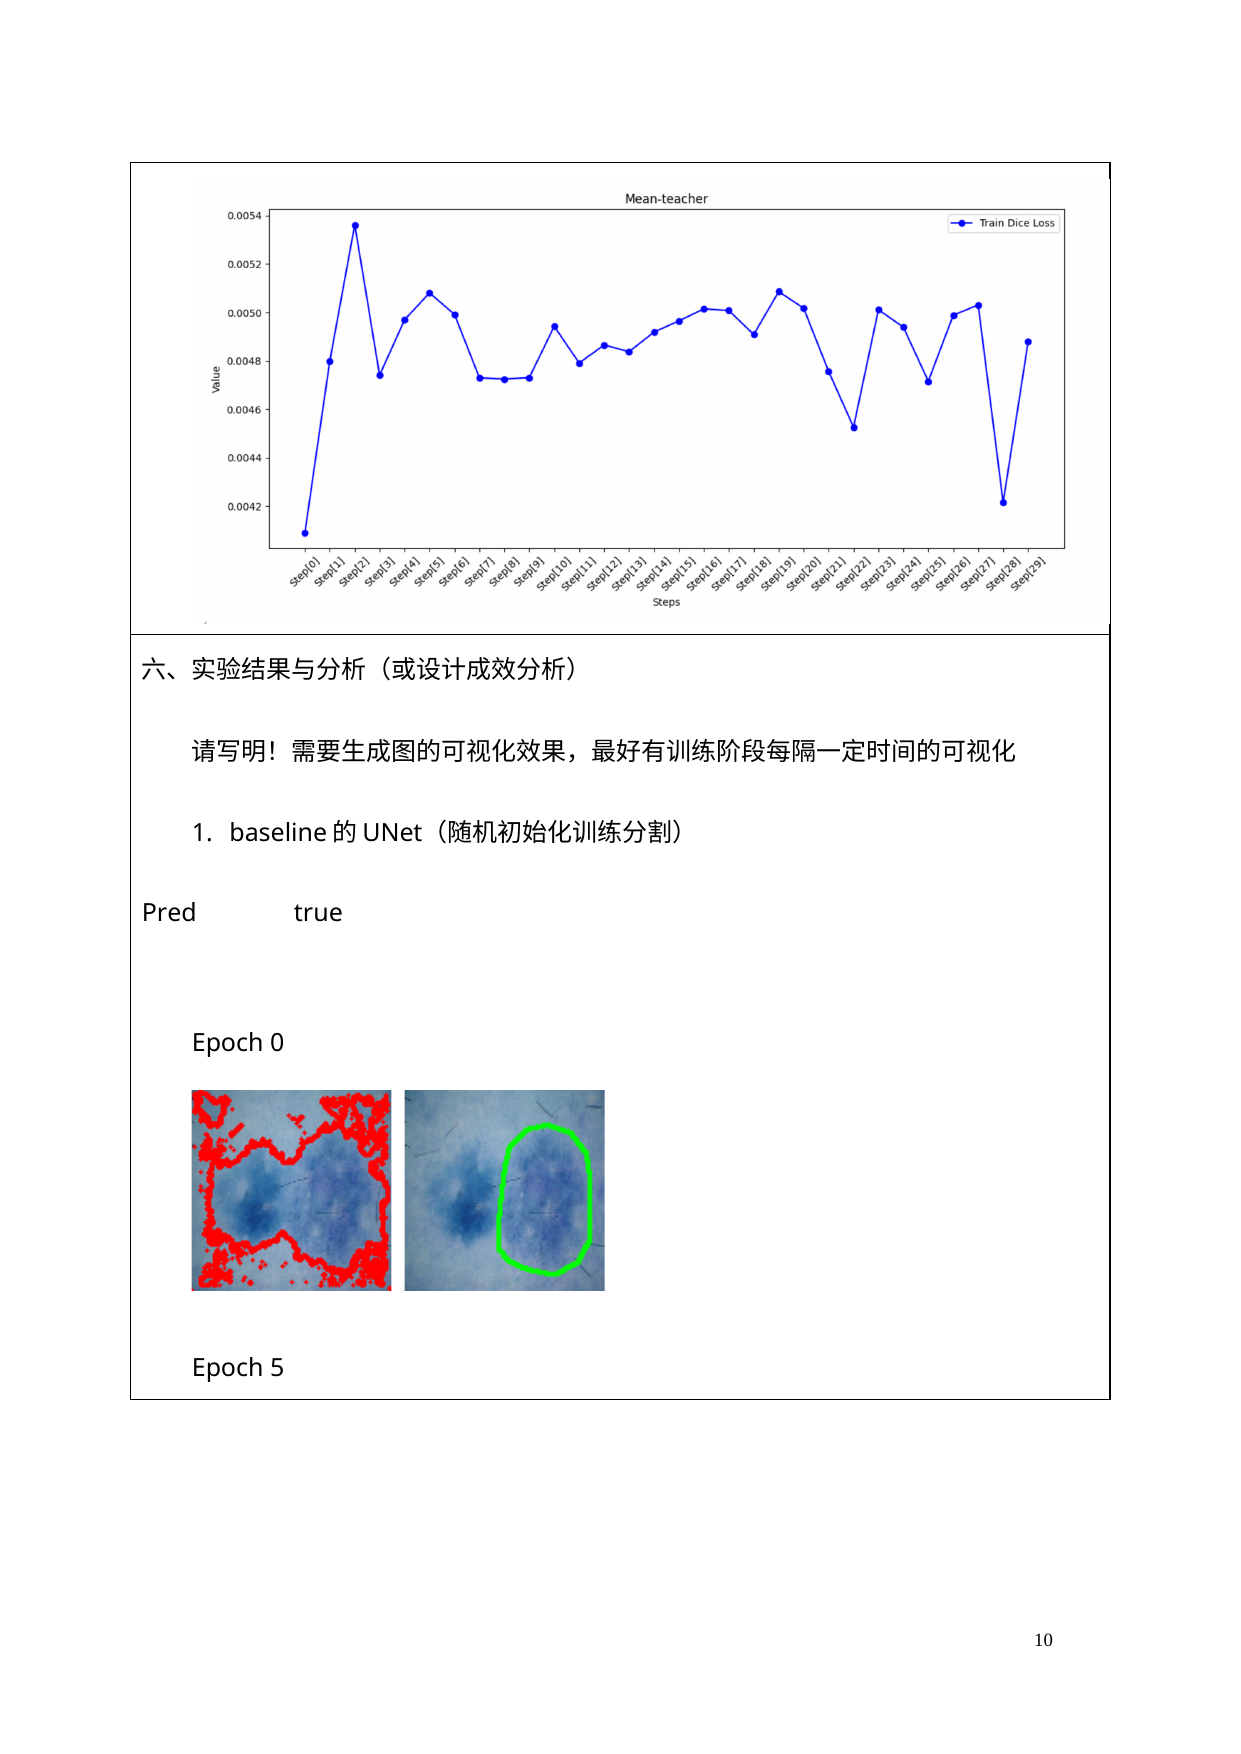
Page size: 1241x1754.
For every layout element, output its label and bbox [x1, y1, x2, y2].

picture [191, 1090, 392, 1291]
table_cell [131, 635, 1109, 1399]
picture [404, 1090, 605, 1291]
picture [191, 179, 1110, 624]
table_cell [131, 163, 1109, 634]
